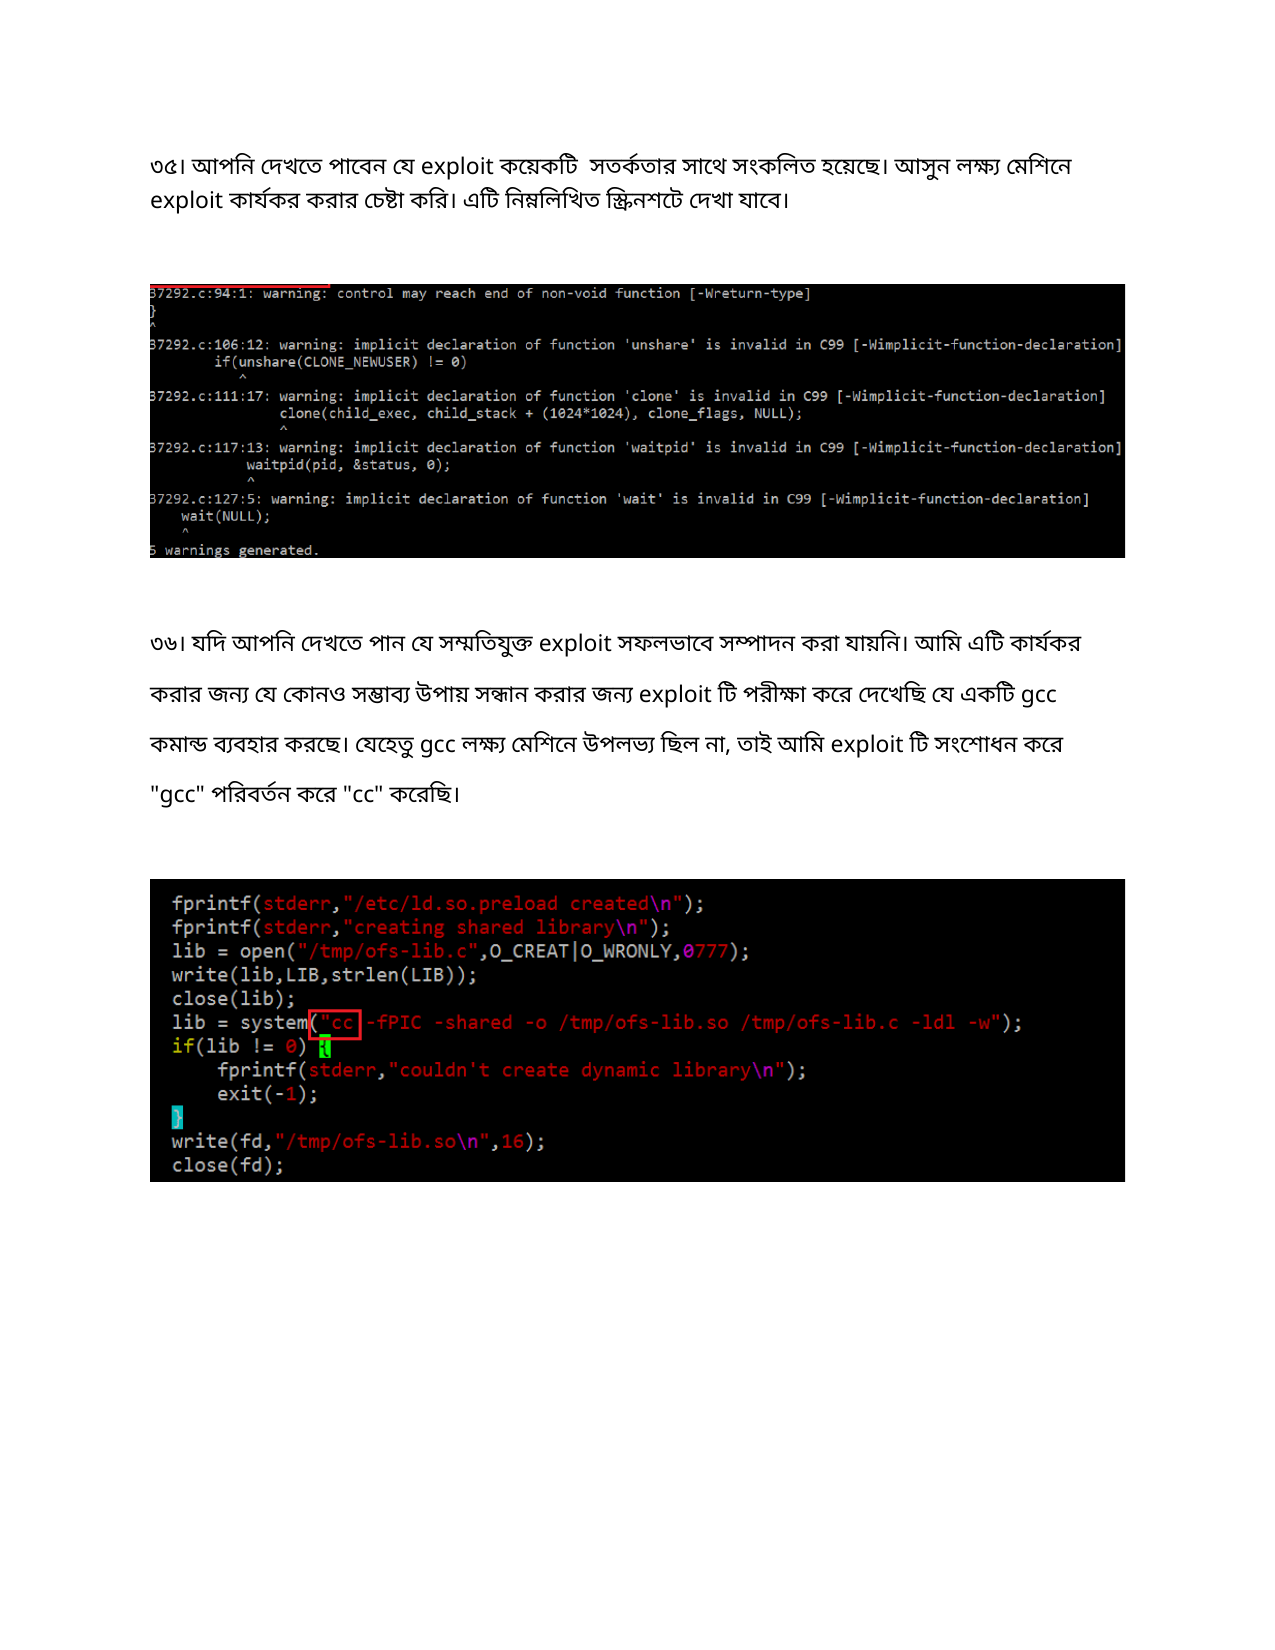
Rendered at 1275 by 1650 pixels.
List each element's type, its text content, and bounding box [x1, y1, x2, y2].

text ৩৫। আপনি দেখতে পাবেন যে exploit কয়েকটি সতর্কতার সাথে সংকলিত হয়েছে। আসুন লক্ষ্য মেশিনে exploit কার্যকর করার চেষ্টা করি। এটি নিম্নলিখিত স্ক্রিনশটে দেখা যাবে। [150, 150, 1125, 215]
text ৩৬। যদি আপনি দেখতে পান যে সম্মতিযুক্ত exploit সফলভাবে সম্পাদন করা যায়নি। আমি এটি কার্যকর [150, 627, 1125, 658]
picture [150, 879, 1125, 1182]
text কমান্ড ব্যবহার করছে। যেহেতু gcc লক্ষ্য মেশিনে উপলভ্য ছিল না, তাই আমি exploit টি সংশোধন করে [150, 728, 1125, 759]
text "gcc" পরিবর্তন করে "cc" করেছি। [150, 778, 1125, 810]
picture [150, 284, 1125, 558]
text করার জন্য যে কোনও সম্ভাব্য উপায় সন্ধান করার জন্য exploit টি পরীক্ষা করে দেখেছি যে একটি gcc [150, 678, 1125, 709]
